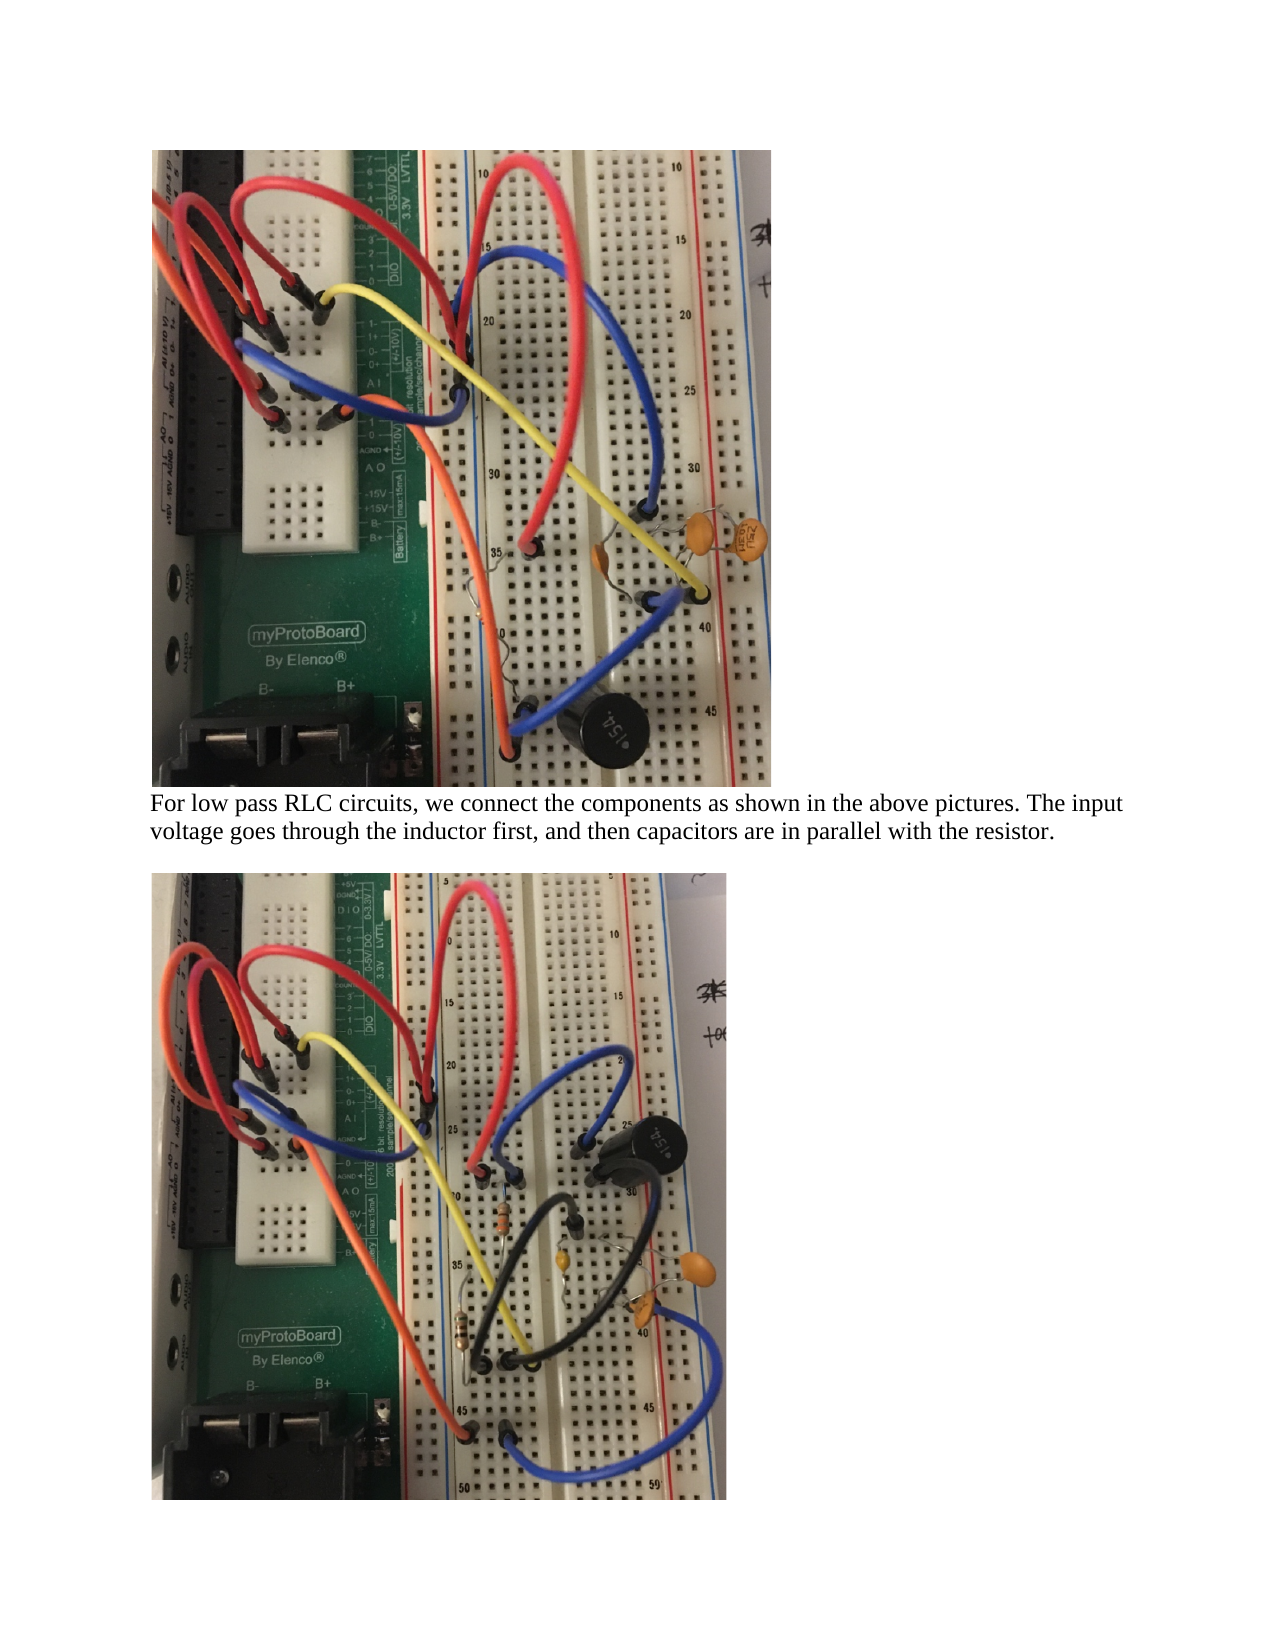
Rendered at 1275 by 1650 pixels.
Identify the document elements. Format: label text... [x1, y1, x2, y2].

picture [152, 150, 772, 787]
picture [151, 873, 727, 1500]
text For low pass RLC circuits, we connect the components as shown in the above pictures. The input voltage goes through the inductor first, and then capacitors are in parallel with the resistor. [150, 788, 1125, 845]
